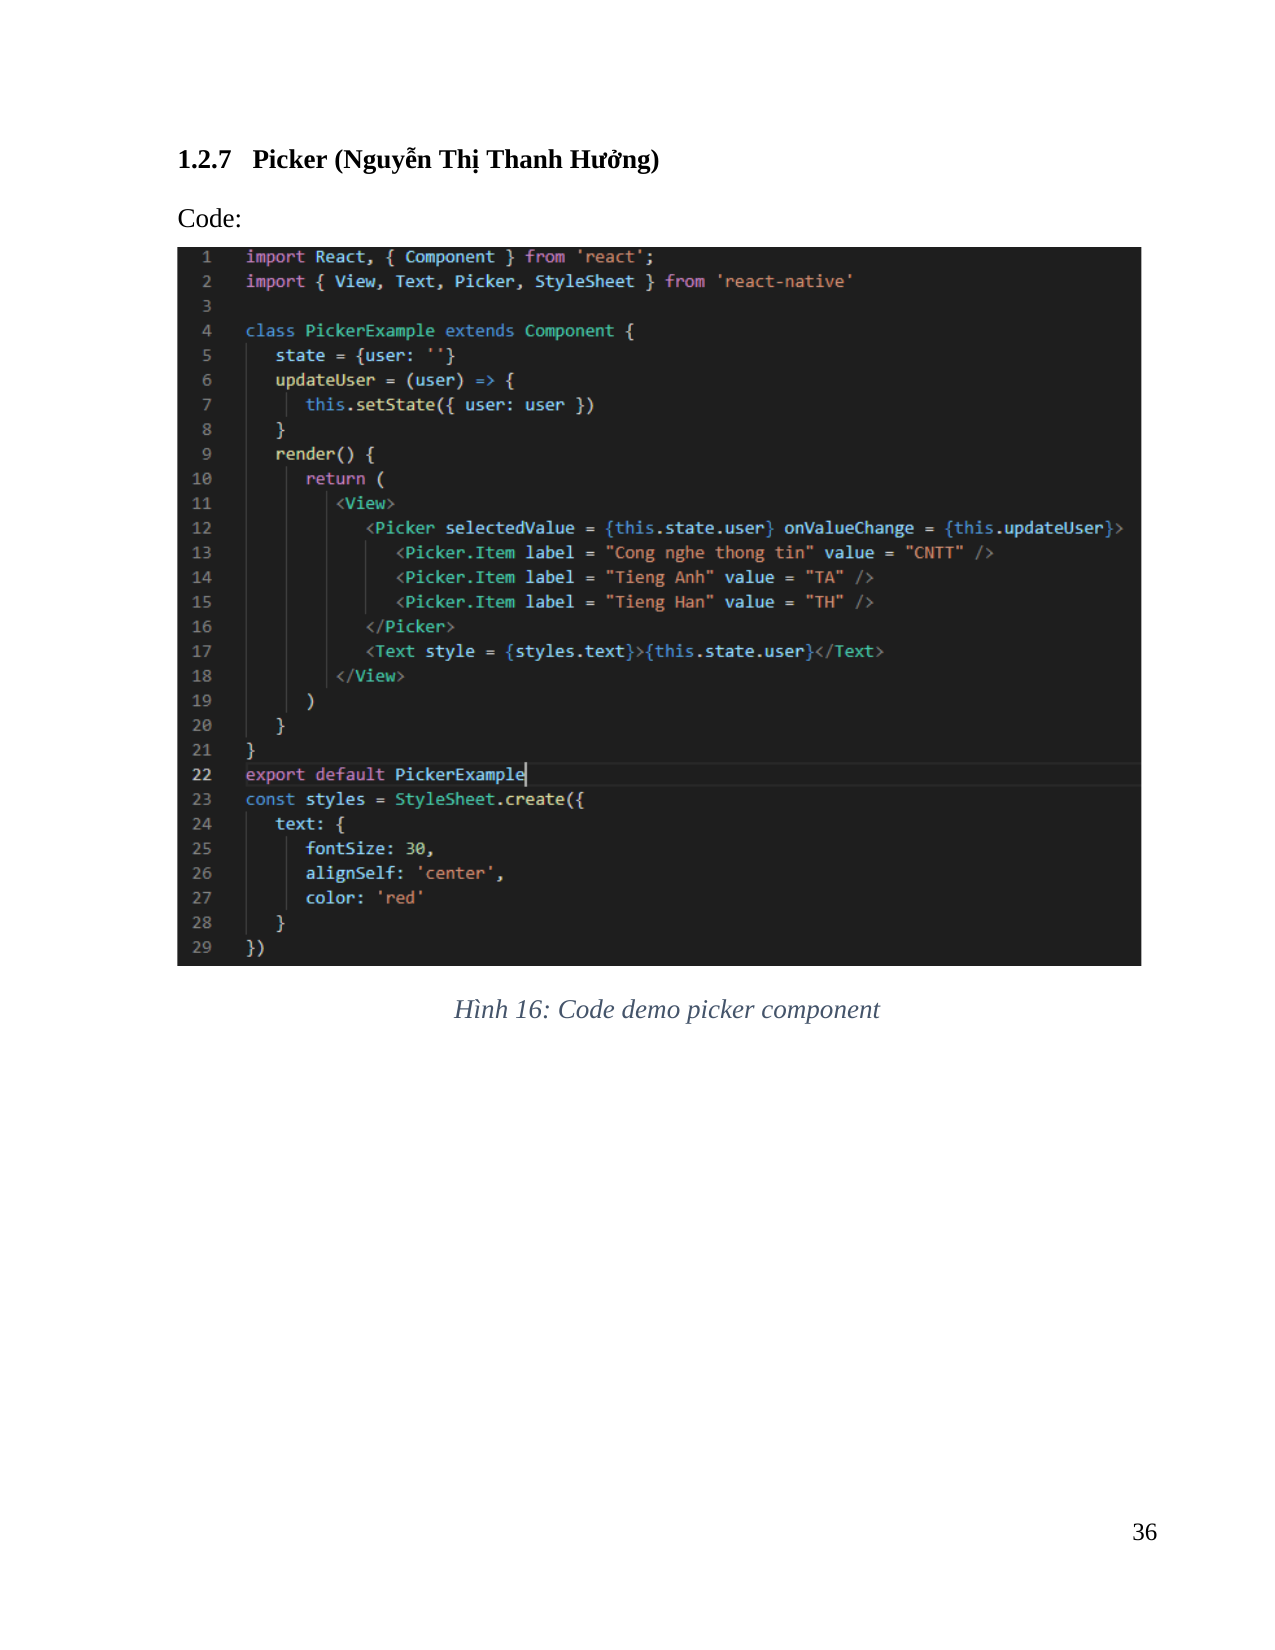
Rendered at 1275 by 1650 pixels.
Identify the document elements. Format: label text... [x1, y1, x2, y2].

text Hình 16: Code demo picker component [177, 993, 1157, 1024]
picture [177, 247, 1142, 966]
subtitle Picker (Nguyễn Thị Thanh Hưởng) [177, 143, 1157, 174]
